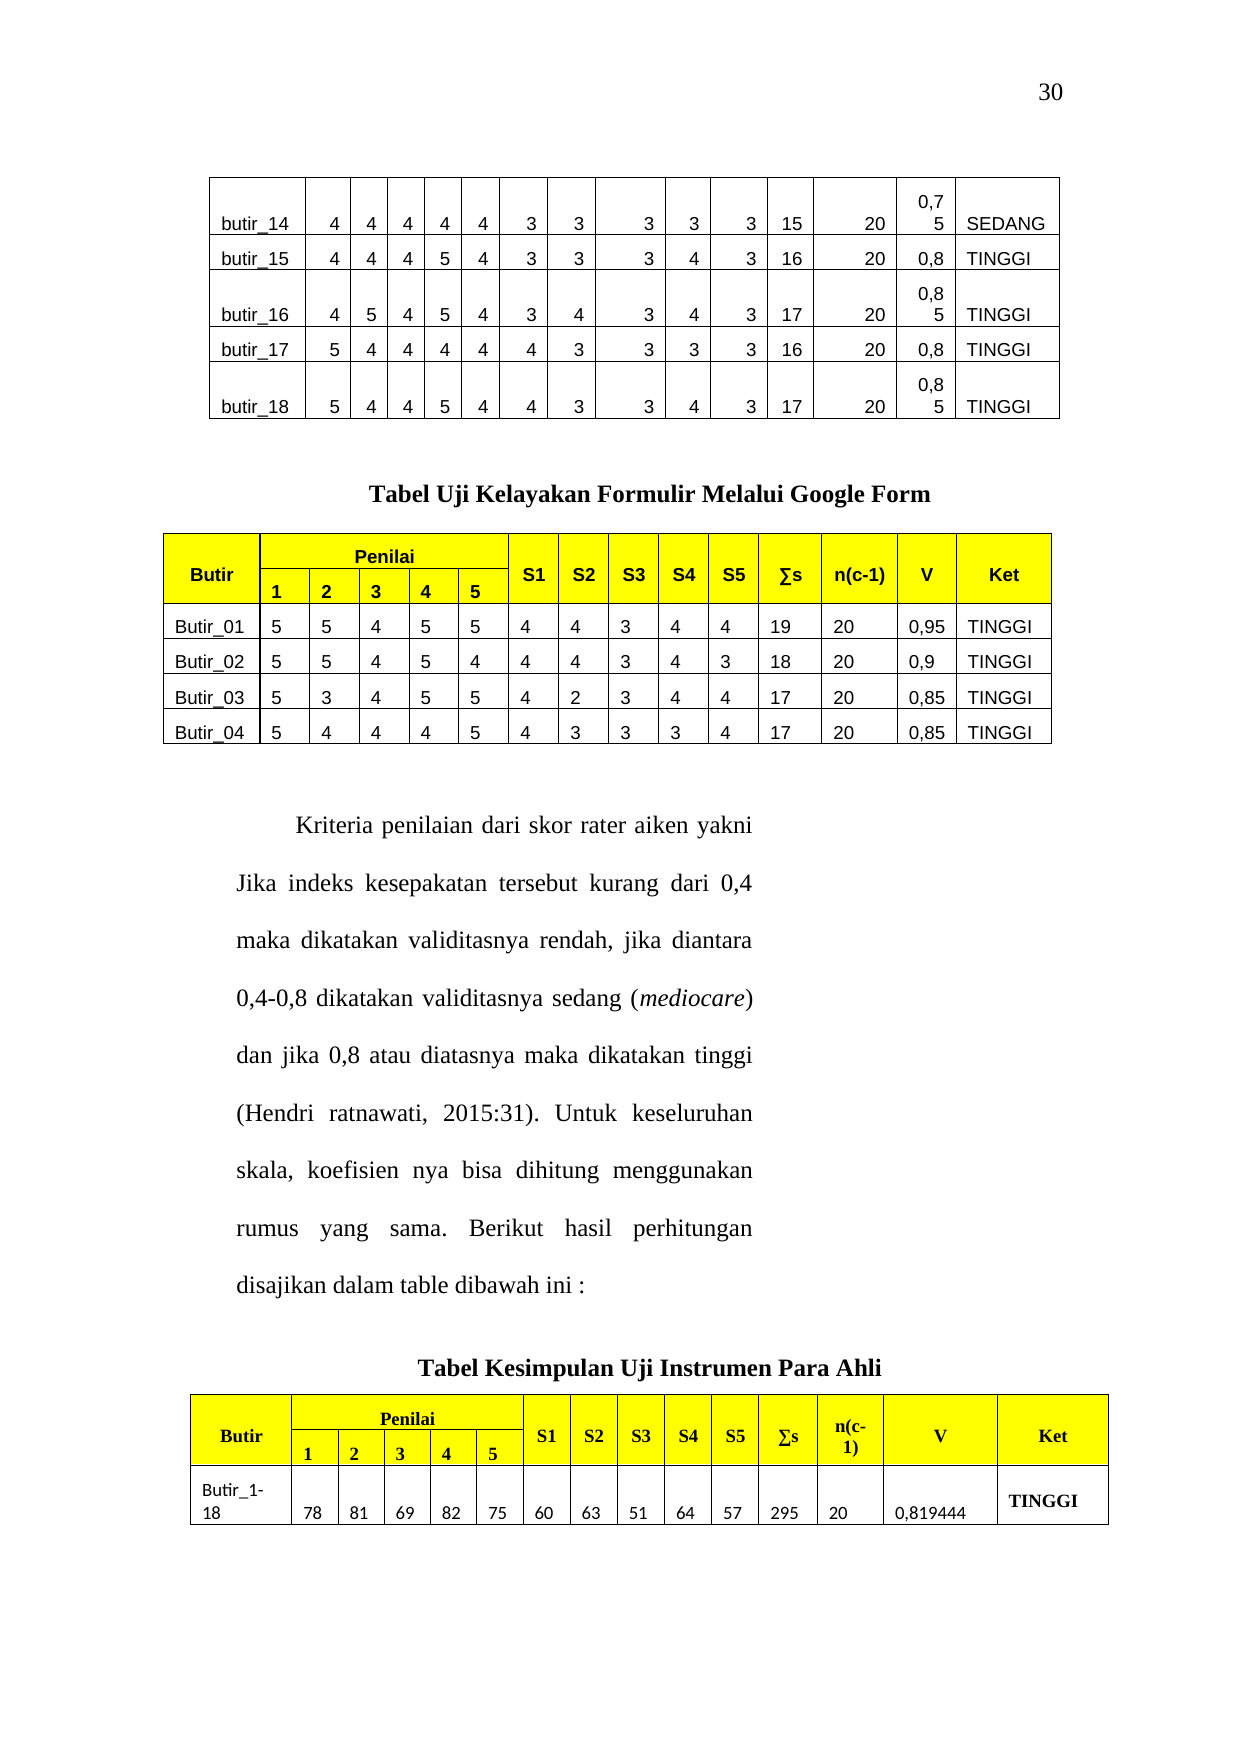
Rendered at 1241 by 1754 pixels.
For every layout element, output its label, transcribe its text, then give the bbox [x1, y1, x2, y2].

table_header S4 [665, 1395, 711, 1464]
table_cell 4 [548, 270, 595, 326]
table_cell 4 [709, 709, 758, 743]
table_cell 5 [261, 604, 309, 638]
table_cell TINGGI [956, 327, 1059, 361]
table_cell 295 [759, 1466, 817, 1524]
table_cell 3 [596, 235, 665, 269]
table_cell 5 [410, 639, 458, 673]
table_cell 20 [822, 604, 897, 638]
table_cell 75 [477, 1466, 523, 1524]
table_cell 4 [351, 235, 387, 269]
table_cell 16 [768, 327, 813, 361]
table_cell 5 [425, 235, 461, 269]
table_cell 4 [306, 235, 350, 269]
table_cell 5 [310, 639, 359, 673]
table_cell 0,85 [898, 674, 956, 708]
table_cell 4 [462, 270, 499, 326]
table_cell 3 [548, 362, 595, 417]
table_cell TINGGI [957, 604, 1051, 638]
table_cell 5 [459, 604, 508, 638]
table_header Ket [957, 534, 1051, 603]
table_cell 4 [425, 327, 461, 361]
table_cell 17 [768, 362, 813, 417]
table_cell 19 [759, 604, 821, 638]
table_cell 17 [759, 709, 821, 743]
table_cell 0,85 [898, 709, 956, 743]
table_cell 4 [351, 327, 387, 361]
table_cell 81 [339, 1466, 384, 1524]
table_cell 5 [477, 1430, 523, 1464]
table_cell 20 [814, 362, 896, 417]
table_cell 1 [292, 1430, 338, 1464]
table_cell 4 [462, 235, 499, 269]
table_cell 4 [388, 235, 424, 269]
table_cell 20 [818, 1466, 883, 1524]
table_cell 0,9 [898, 639, 956, 673]
table_cell 15 [768, 178, 813, 234]
table_cell 5 [261, 639, 309, 673]
table_header S4 [659, 534, 708, 603]
text Tabel Uji Kelayakan Formulir Melalui Google Form [236, 479, 1063, 507]
table_cell 4 [509, 604, 558, 638]
table_cell butir_15 [210, 235, 305, 269]
table_cell 20 [814, 270, 896, 326]
table_header S3 [618, 1395, 664, 1464]
table_header S5 [709, 534, 758, 603]
table_cell TINGGI [998, 1466, 1108, 1524]
table_header n(c-1) [818, 1395, 883, 1464]
table_cell Butir_02 [164, 639, 259, 673]
table_cell butir_17 [210, 327, 305, 361]
table_cell 4 [509, 674, 558, 708]
table_header Butir [164, 534, 259, 603]
table_cell SEDANG [956, 178, 1059, 234]
table_cell 3 [310, 674, 359, 708]
table_cell 4 [431, 1430, 476, 1464]
table_cell TINGGI [956, 270, 1059, 326]
table_cell 3 [711, 270, 767, 326]
table_header n(c-1) [822, 534, 897, 603]
table_cell 17 [759, 674, 821, 708]
table_cell 4 [310, 709, 359, 743]
table_header S1 [524, 1395, 570, 1464]
table_cell 4 [351, 362, 387, 417]
table_cell 1 [261, 569, 309, 603]
table_cell 60 [524, 1466, 570, 1524]
table_cell 3 [666, 178, 710, 234]
table_cell 0,75 [897, 178, 955, 234]
table_cell 3 [385, 1430, 430, 1464]
table_cell 5 [306, 362, 350, 417]
table_cell 4 [410, 709, 458, 743]
table_cell 4 [659, 604, 708, 638]
table_cell 0,8 [897, 235, 955, 269]
table_cell 4 [509, 639, 558, 673]
table_cell 3 [609, 604, 658, 638]
table_cell 69 [385, 1466, 430, 1524]
table_cell 4 [659, 674, 708, 708]
table_header Butir [191, 1395, 291, 1464]
table_cell 20 [814, 178, 896, 234]
table_cell 4 [666, 270, 710, 326]
table_cell 4 [388, 362, 424, 417]
table_cell 4 [388, 270, 424, 326]
table_cell 0,95 [898, 604, 956, 638]
table_cell 4 [462, 178, 499, 234]
table_cell 3 [548, 327, 595, 361]
table_cell Butir_01 [164, 604, 259, 638]
table_header ∑s [759, 1395, 817, 1464]
table_cell TINGGI [957, 674, 1051, 708]
table_cell butir_16 [210, 270, 305, 326]
table_cell 4 [559, 639, 608, 673]
table_cell 3 [609, 639, 658, 673]
table_cell 4 [360, 674, 409, 708]
table_cell 4 [709, 674, 758, 708]
table_cell 3 [609, 674, 658, 708]
table_cell 4 [360, 639, 409, 673]
table_cell 20 [822, 674, 897, 708]
table_header Penilai [292, 1395, 523, 1429]
table_cell 2 [559, 674, 608, 708]
table_header S2 [571, 1395, 617, 1464]
table_header Ket [998, 1395, 1108, 1464]
table_header S1 [509, 534, 558, 603]
table_cell 5 [261, 709, 309, 743]
table_cell 3 [596, 362, 665, 417]
table_cell 5 [459, 569, 508, 603]
table_cell 3 [360, 569, 409, 603]
table_cell Butir_03 [164, 674, 259, 708]
table_cell 5 [410, 604, 458, 638]
table_cell 4 [306, 178, 350, 234]
table_cell 4 [509, 709, 558, 743]
table_cell TINGGI [956, 362, 1059, 417]
table_cell 3 [711, 362, 767, 417]
table_cell 4 [425, 178, 461, 234]
table_cell butir_14 [210, 178, 305, 234]
table_cell 5 [261, 674, 309, 708]
table_cell 4 [306, 270, 350, 326]
table_cell 4 [388, 327, 424, 361]
table_cell 3 [596, 270, 665, 326]
table_cell 82 [431, 1466, 476, 1524]
table_cell 5 [459, 709, 508, 743]
table_header S3 [609, 534, 658, 603]
table_cell 5 [425, 270, 461, 326]
table_cell 4 [659, 639, 708, 673]
table_cell 3 [609, 709, 658, 743]
table_cell TINGGI [957, 709, 1051, 743]
table_cell Butir_1-18 [191, 1466, 291, 1524]
table_cell 3 [711, 235, 767, 269]
table_cell 2 [310, 569, 359, 603]
table_cell 51 [618, 1466, 664, 1524]
text Tabel Kesimpulan Uji Instrumen Para Ahli [236, 1353, 1063, 1382]
table_cell 18 [759, 639, 821, 673]
table_cell 2 [339, 1430, 384, 1464]
table_header S5 [712, 1395, 758, 1464]
table_cell 4 [666, 362, 710, 417]
table_cell 3 [596, 327, 665, 361]
table_cell 0,85 [897, 362, 955, 417]
table_cell 4 [351, 178, 387, 234]
text Kriteria penilaian dari skor rater aiken yakni Jika indeks kesepakatan tersebut kurang dari 0,4 maka dikatakan validitasnya rendah, jika diantara 0,4-0,8 dikatakan validitasnya sedang (mediocare) dan jika 0,8 atau diatasnya maka dikatakan tinggi (Hendri ratnawati, 2015:31). Untuk keseluruhan skala, koefisien nya bisa dihitung menggunakan rumus yang sama. Berikut hasil perhitungan disajikan dalam table dibawah ini : [236, 811, 753, 1299]
table_cell 3 [559, 709, 608, 743]
table_cell 0,85 [897, 270, 955, 326]
table_cell 4 [410, 569, 458, 603]
table_cell 5 [410, 674, 458, 708]
table_cell 3 [500, 178, 547, 234]
table_cell 4 [459, 639, 508, 673]
table_cell 3 [709, 639, 758, 673]
table_cell 57 [712, 1466, 758, 1524]
table_header V [898, 534, 956, 603]
table_cell 4 [388, 178, 424, 234]
table_cell 4 [462, 327, 499, 361]
table_cell 5 [351, 270, 387, 326]
table_cell 4 [360, 604, 409, 638]
table_cell 0,8 [897, 327, 955, 361]
table_cell 3 [500, 235, 547, 269]
table_cell TINGGI [957, 639, 1051, 673]
table_cell 17 [768, 270, 813, 326]
table_cell 20 [814, 327, 896, 361]
table_cell 3 [666, 327, 710, 361]
table_cell 4 [559, 604, 608, 638]
table_cell 4 [500, 327, 547, 361]
table_cell 20 [822, 709, 897, 743]
table_cell 4 [666, 235, 710, 269]
table_header S2 [559, 534, 608, 603]
table_cell 3 [711, 178, 767, 234]
table_cell 78 [292, 1466, 338, 1524]
table_cell 3 [659, 709, 708, 743]
table_cell 20 [814, 235, 896, 269]
table_cell 16 [768, 235, 813, 269]
table_cell 63 [571, 1466, 617, 1524]
table_cell 3 [500, 270, 547, 326]
table_cell 4 [500, 362, 547, 417]
table_cell 4 [360, 709, 409, 743]
table_cell 4 [709, 604, 758, 638]
table_cell 20 [822, 639, 897, 673]
table_cell 5 [310, 604, 359, 638]
table_cell butir_18 [210, 362, 305, 417]
table_cell 64 [665, 1466, 711, 1524]
table_header ∑s [759, 534, 821, 603]
table_cell 3 [548, 235, 595, 269]
table_cell 4 [462, 362, 499, 417]
table_cell 0,819444 [884, 1466, 997, 1524]
table_cell 5 [306, 327, 350, 361]
table_cell TINGGI [956, 235, 1059, 269]
table_cell 5 [425, 362, 461, 417]
table_cell 5 [459, 674, 508, 708]
table_cell Butir_04 [164, 709, 259, 743]
table_cell 3 [711, 327, 767, 361]
table_cell 3 [596, 178, 665, 234]
table_header Penilai [261, 534, 508, 568]
table_cell 3 [548, 178, 595, 234]
table_header V [884, 1395, 997, 1464]
